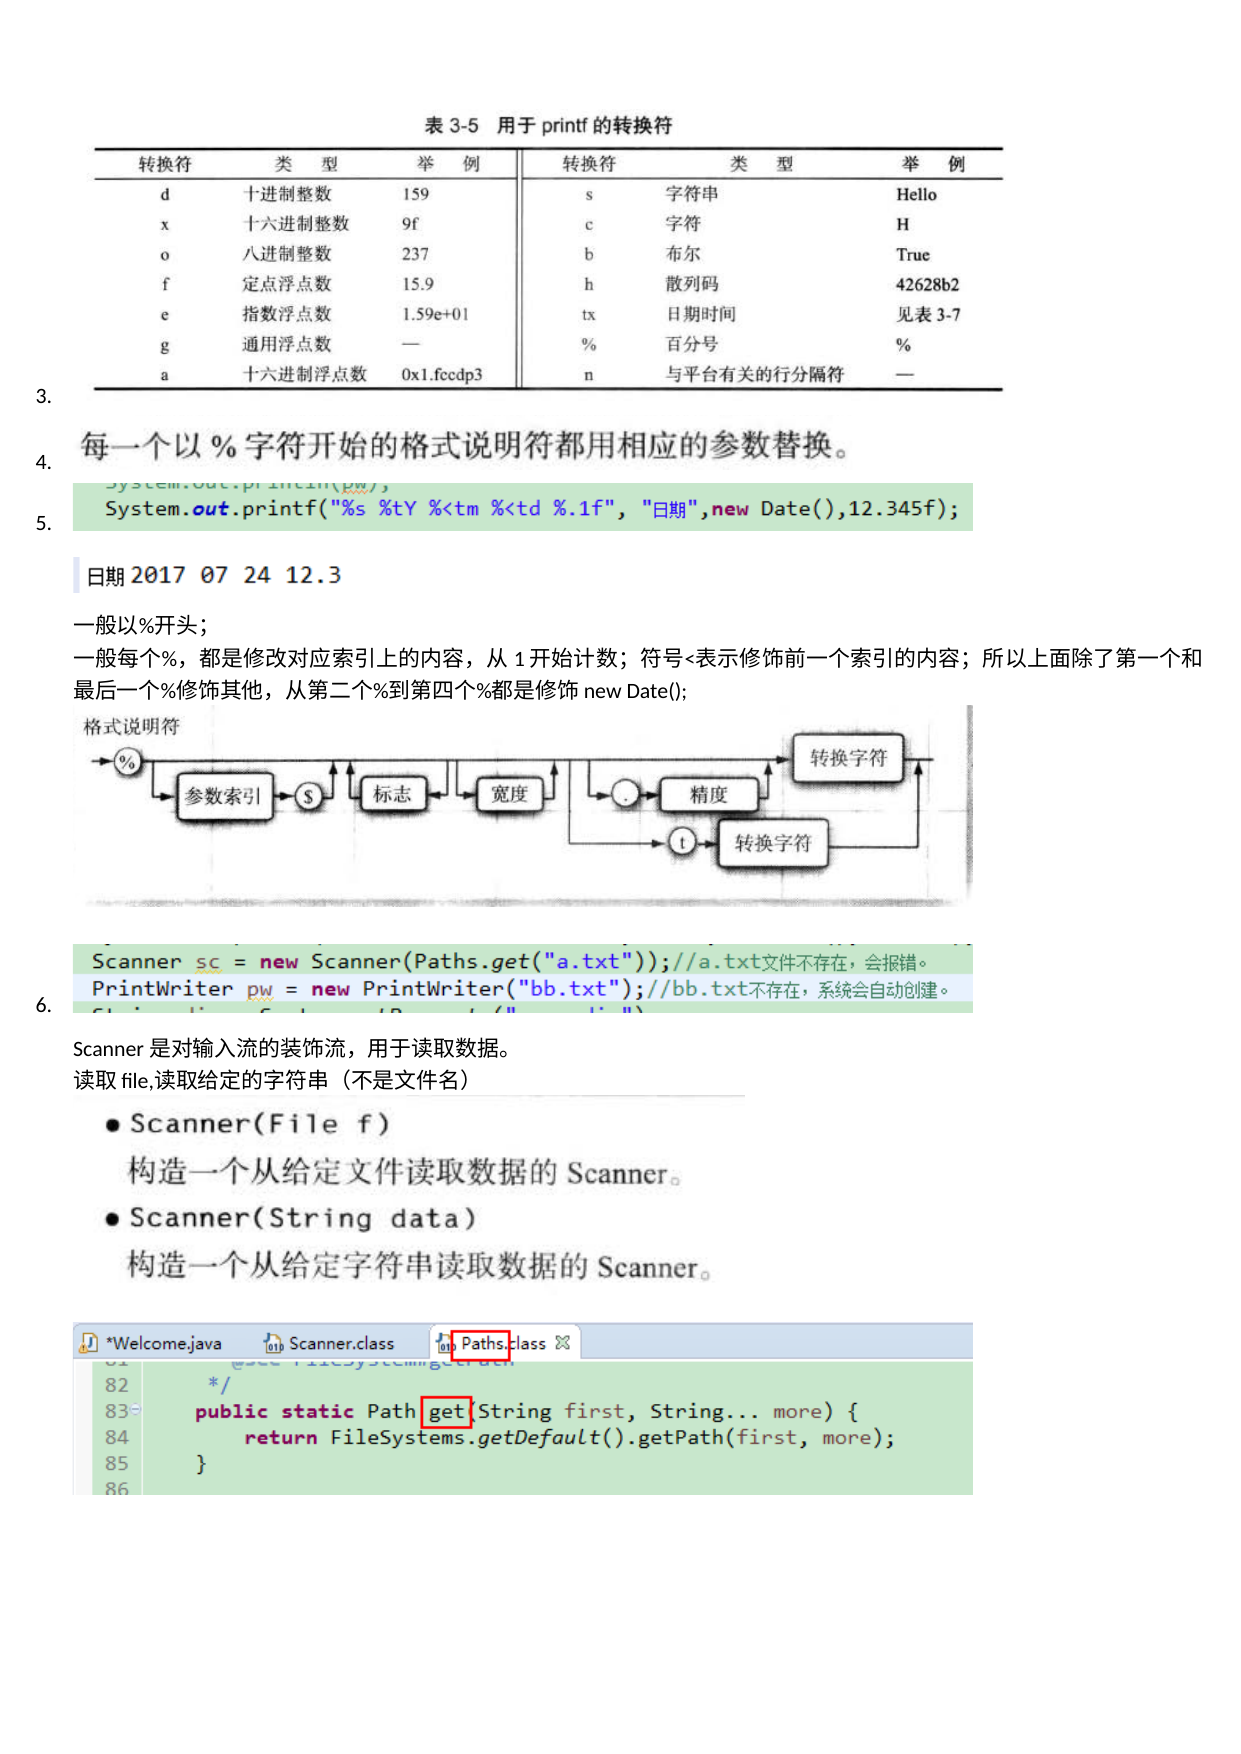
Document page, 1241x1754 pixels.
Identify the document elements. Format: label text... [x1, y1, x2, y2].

picture [72, 91, 1031, 403]
list 一般以%开头； [73, 608, 1205, 640]
list 一般每个%，都是修改对应索引上的内容，从1开始计数；符号<表示修饰前一个索引的内容；所以上面除了第一个和最后一个%修饰其他，从第二个%到第四个%都是修饰new Date(); [73, 640, 1205, 705]
picture [72, 1095, 745, 1300]
picture [72, 483, 973, 531]
picture [72, 944, 973, 1013]
picture [72, 557, 375, 593]
picture [72, 1322, 973, 1495]
picture [72, 705, 973, 907]
list 读取file,读取给定的字符串（不是文件名） [73, 1063, 1205, 1095]
picture [72, 415, 853, 470]
list Scanner 是对输入流的装饰流，用于读取数据。 [73, 1030, 1205, 1063]
